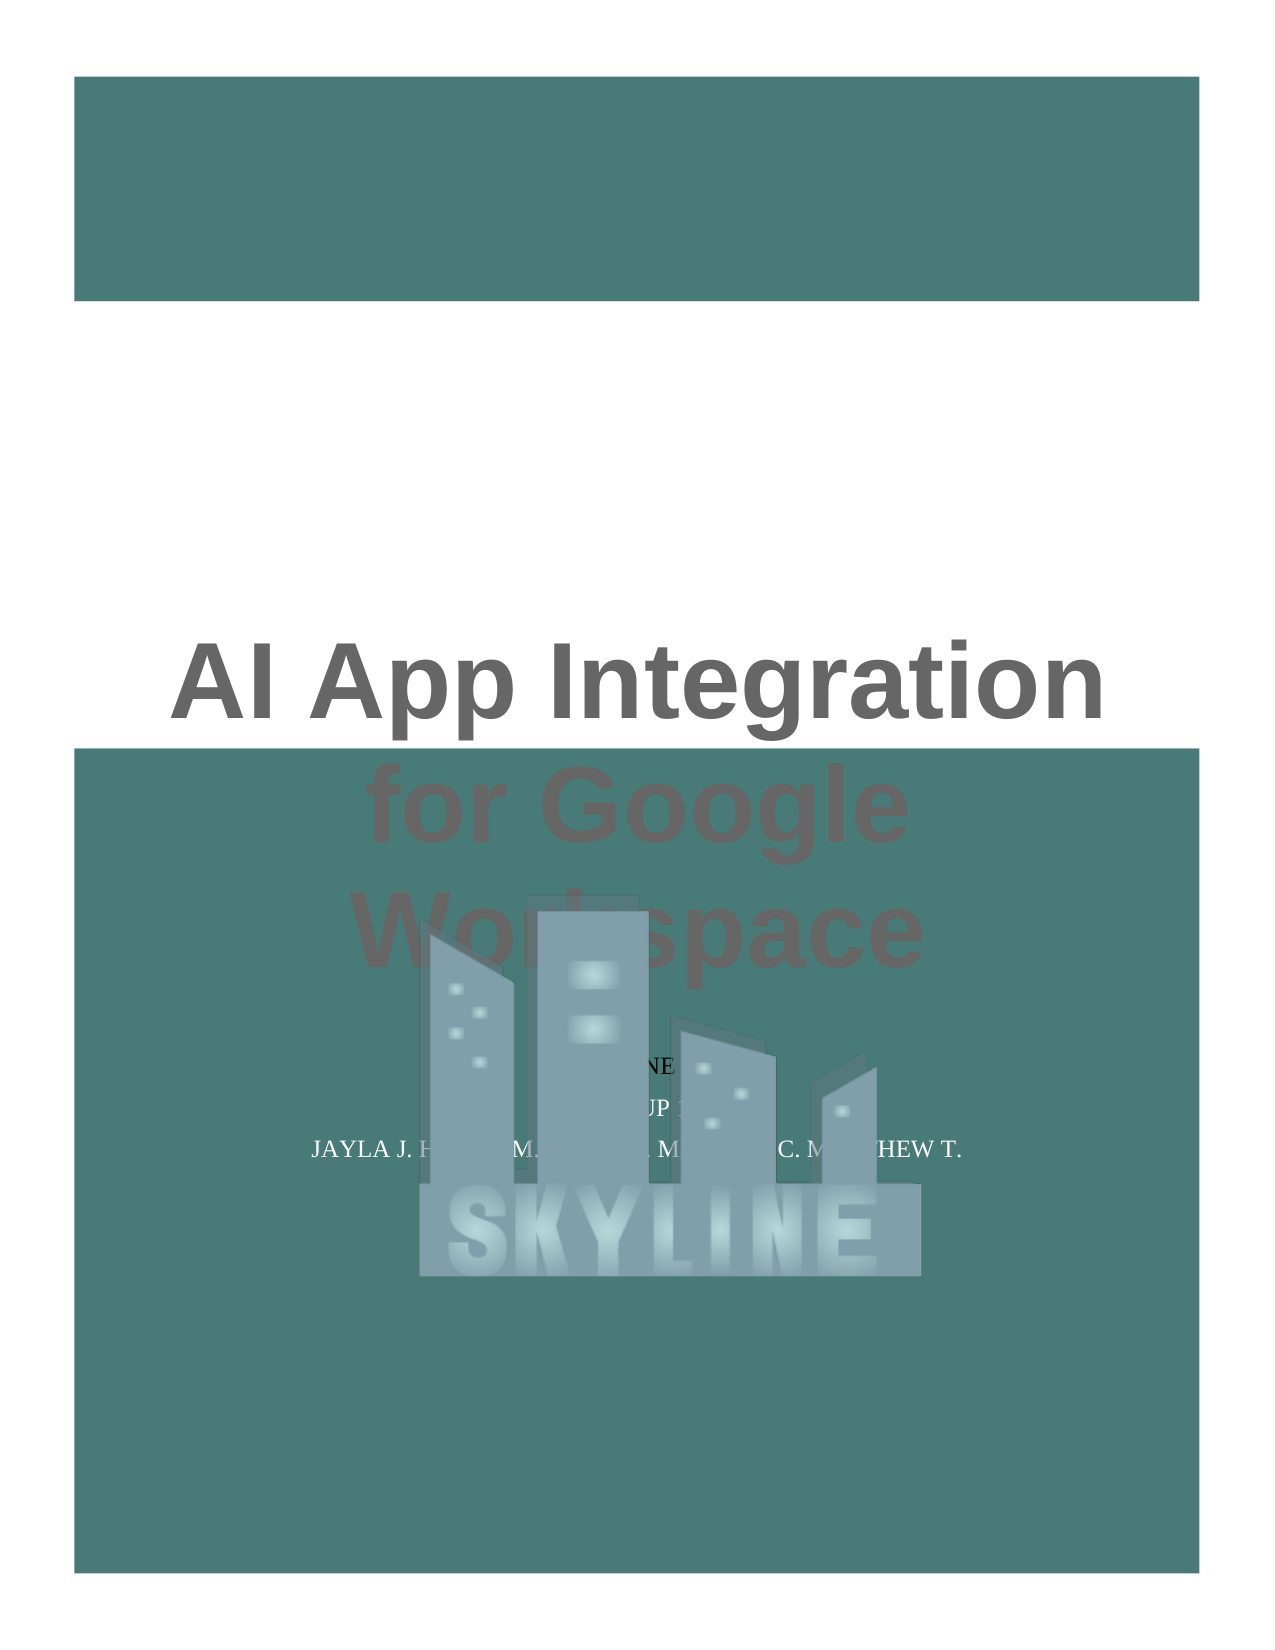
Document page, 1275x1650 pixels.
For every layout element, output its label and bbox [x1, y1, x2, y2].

picture [414, 889, 927, 1278]
